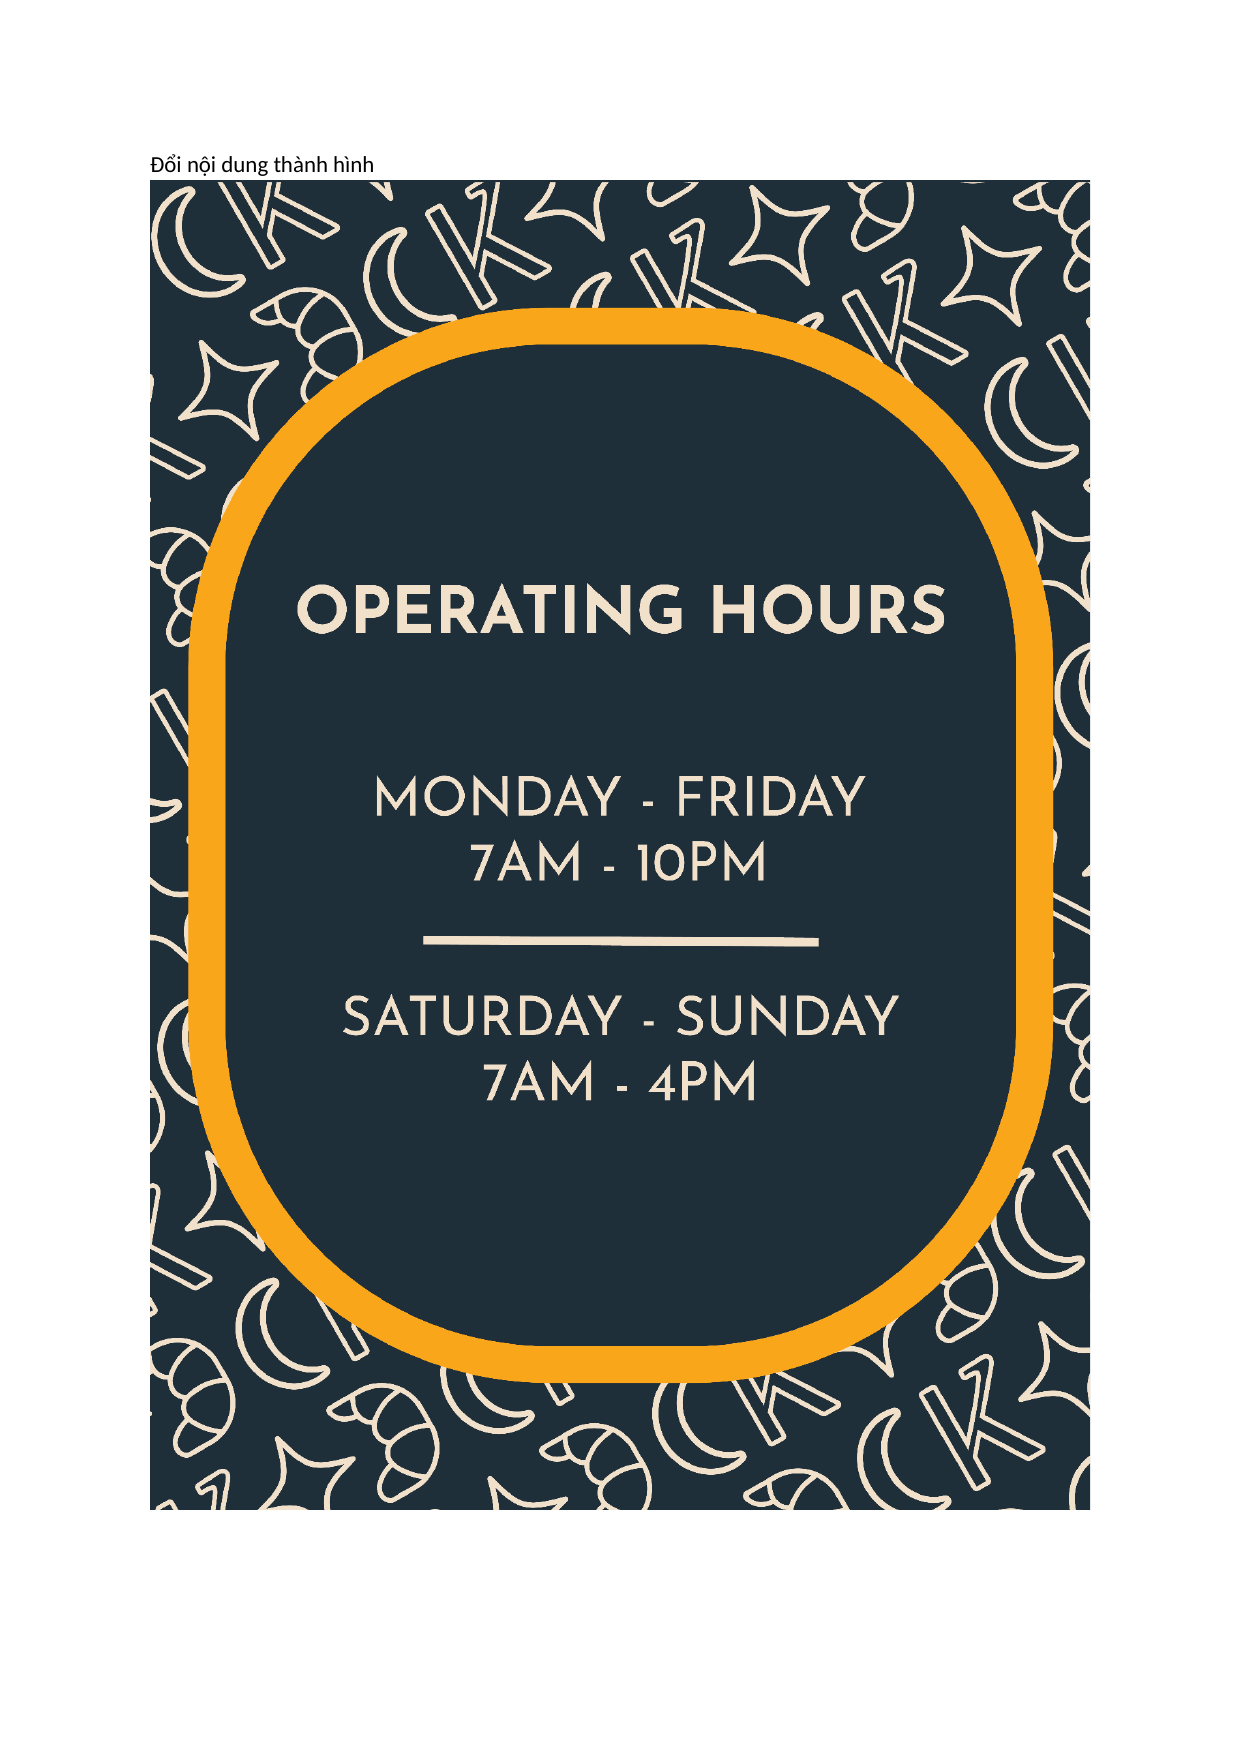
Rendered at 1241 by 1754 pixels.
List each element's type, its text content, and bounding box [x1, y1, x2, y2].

picture [150, 180, 1091, 1510]
text Đổi nội dung thành hình [150, 150, 1090, 180]
